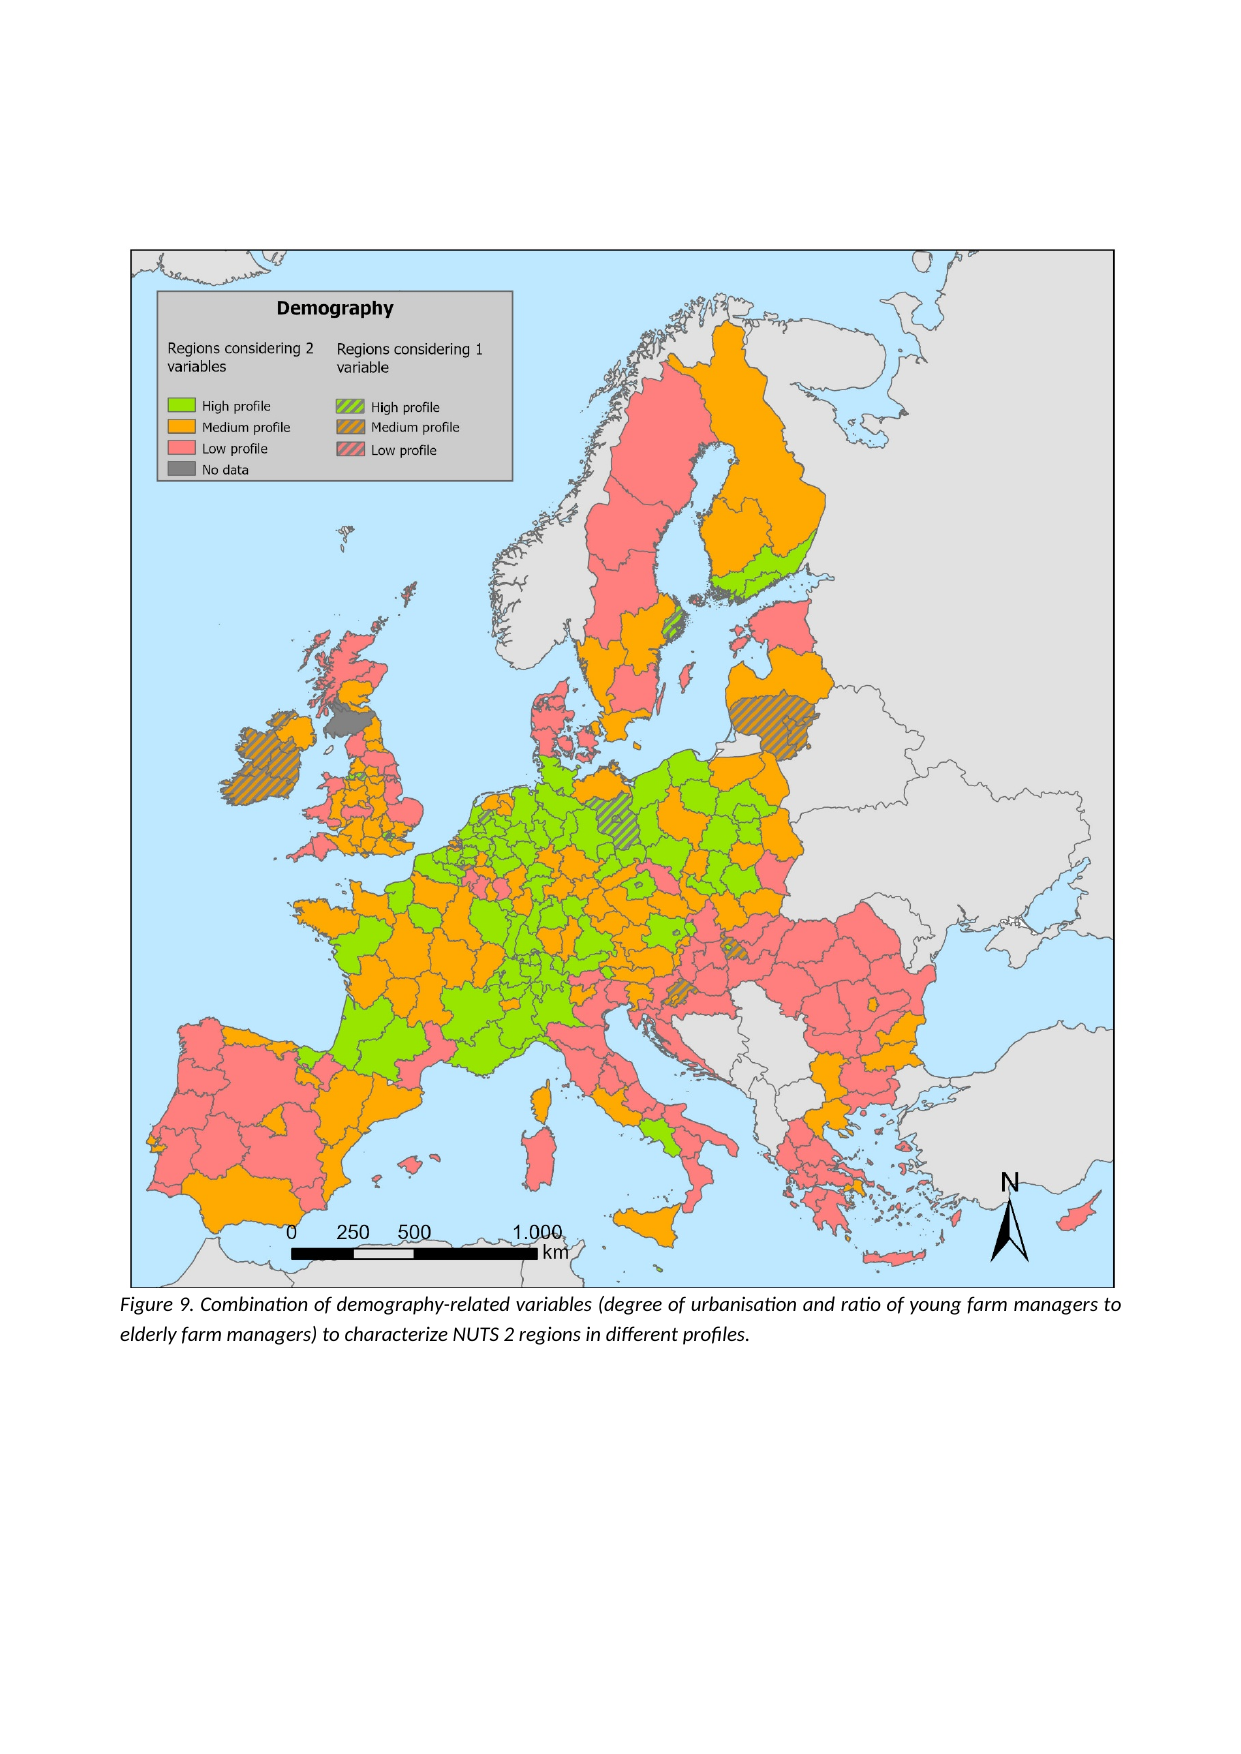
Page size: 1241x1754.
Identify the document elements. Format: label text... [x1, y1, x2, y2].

picture [120, 235, 1124, 1288]
